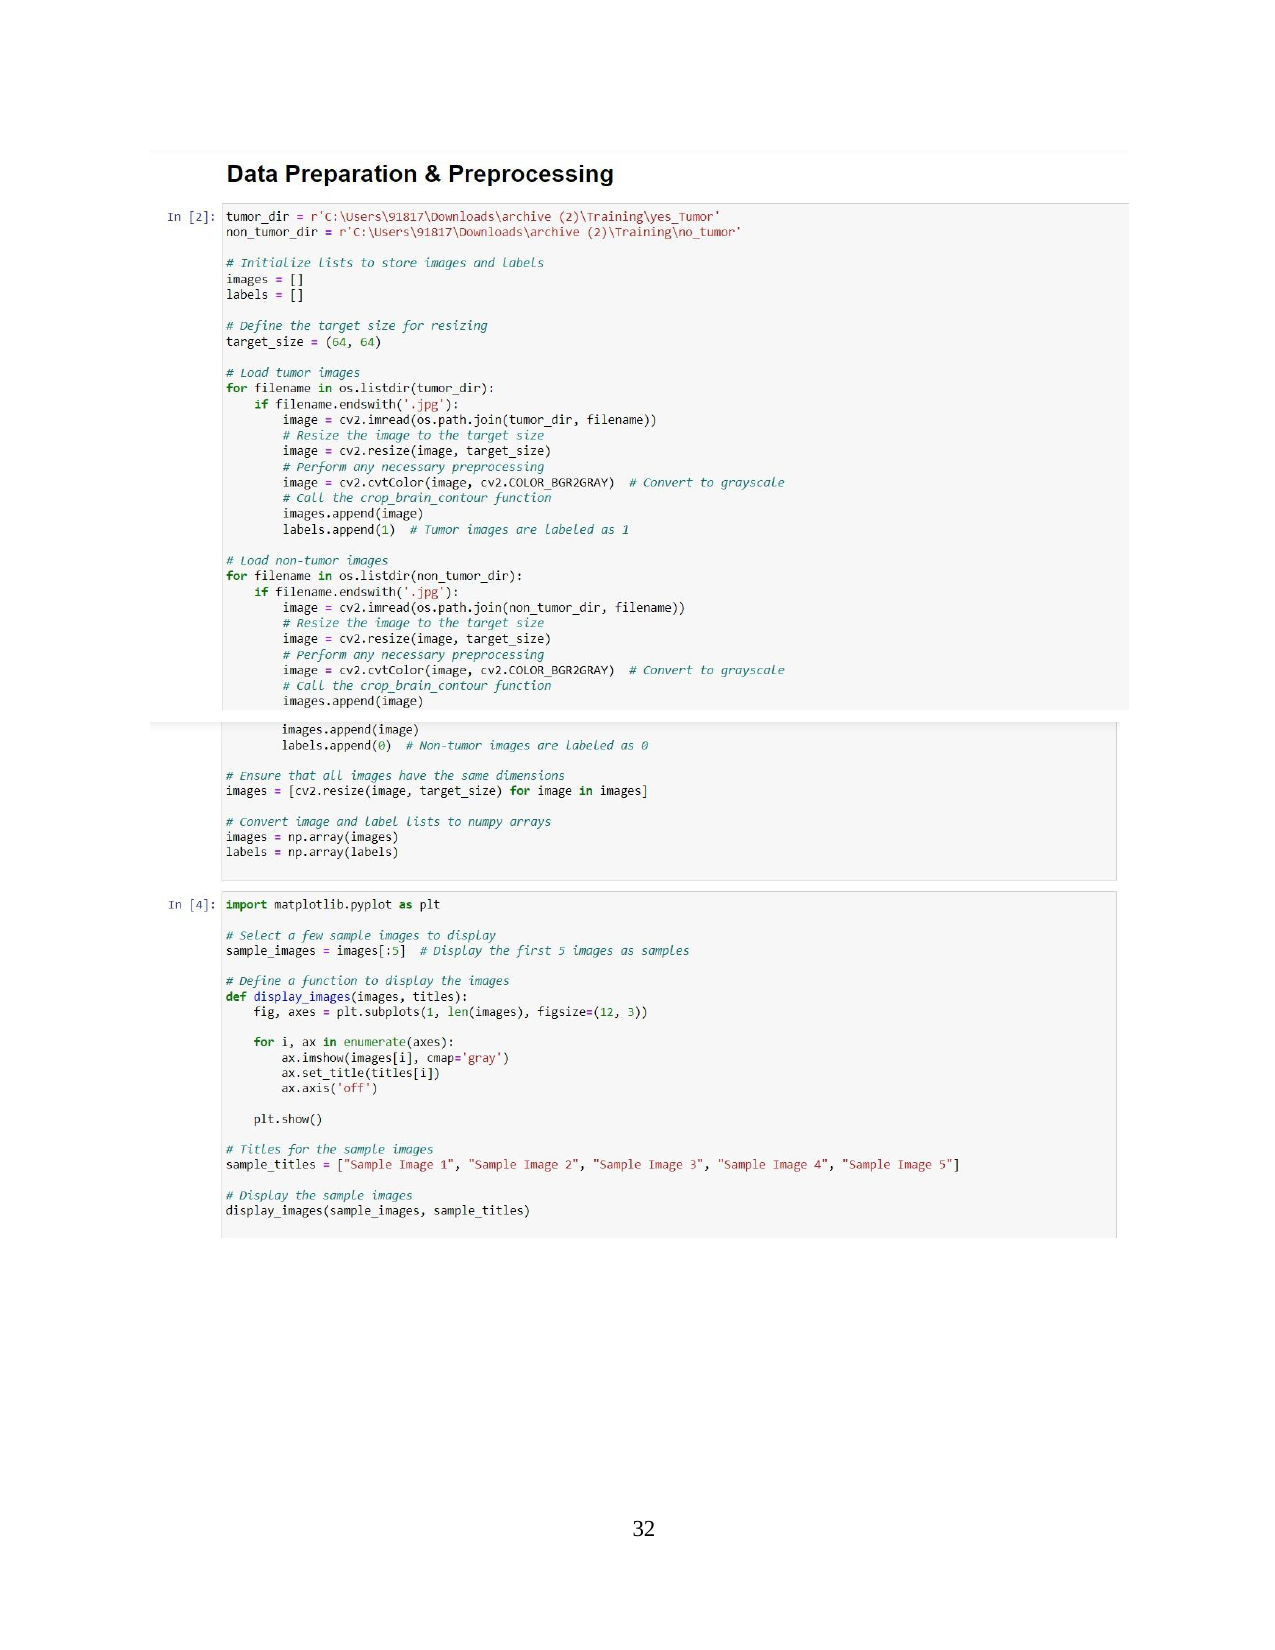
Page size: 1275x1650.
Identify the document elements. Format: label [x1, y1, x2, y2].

picture [150, 150, 1129, 710]
picture [150, 722, 1120, 1238]
